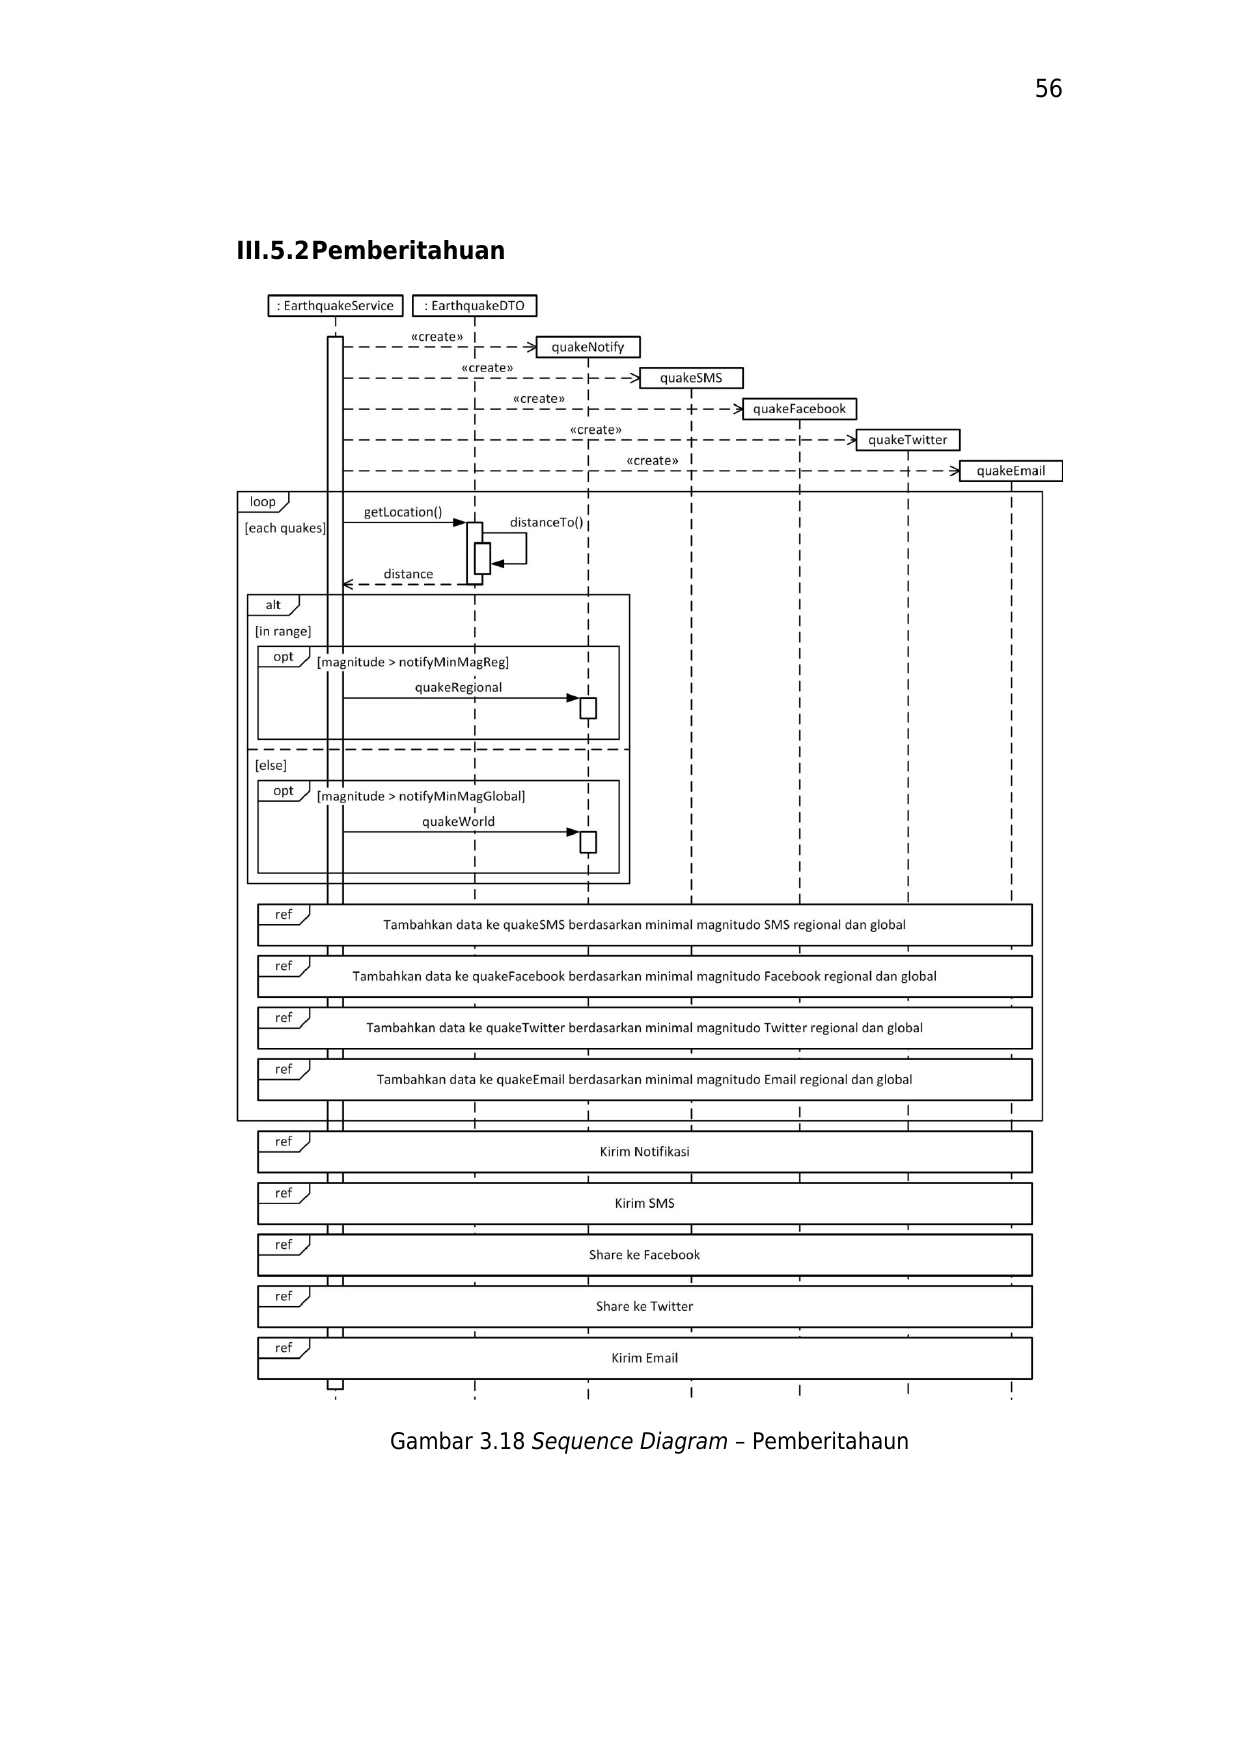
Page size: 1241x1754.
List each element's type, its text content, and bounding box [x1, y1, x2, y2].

picture [236, 294, 1063, 1400]
subtitle Pemberitahuan [236, 236, 1063, 265]
